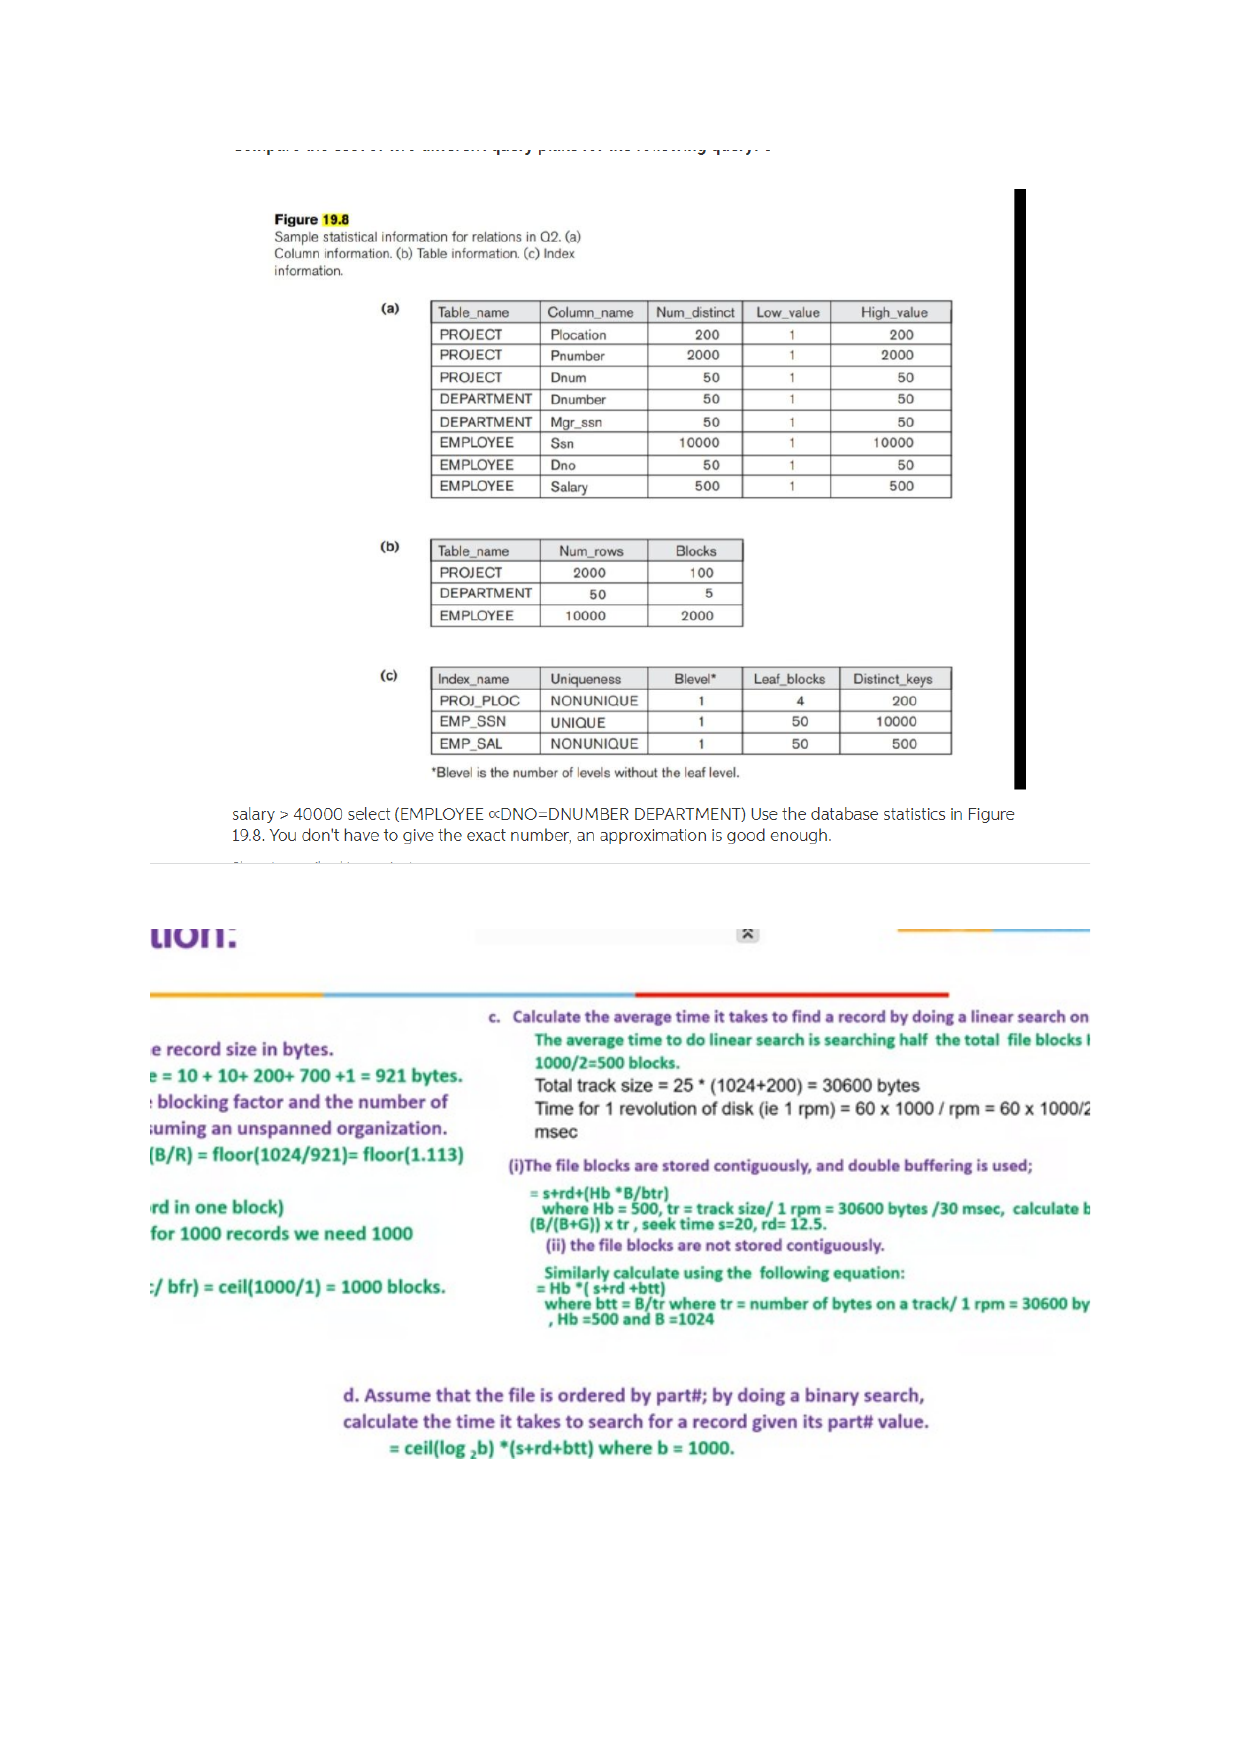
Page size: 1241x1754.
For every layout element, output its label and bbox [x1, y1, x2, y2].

picture [150, 150, 1091, 867]
picture [150, 929, 1091, 1459]
